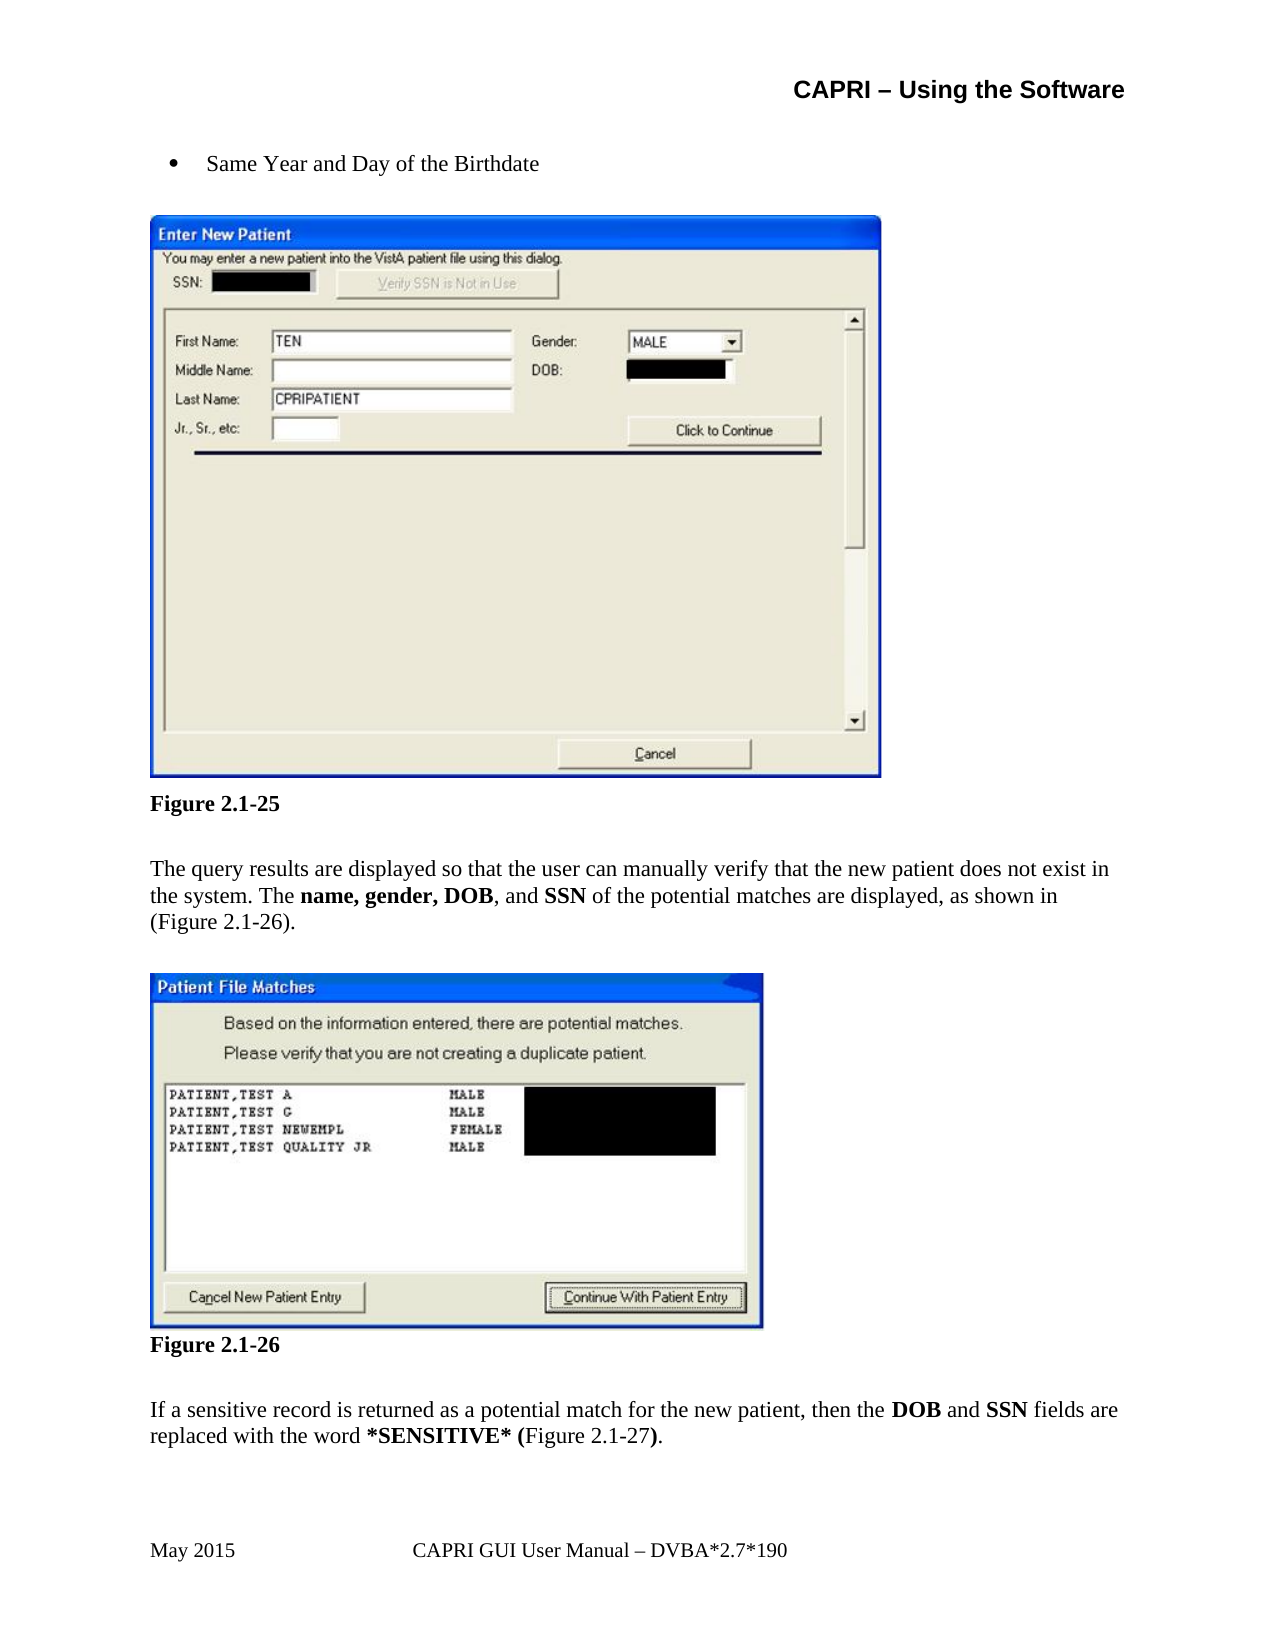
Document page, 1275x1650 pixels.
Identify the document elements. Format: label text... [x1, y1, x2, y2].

picture [150, 215, 882, 778]
text Same Year and Day of the Birthdate [169, 150, 1125, 176]
picture [150, 973, 765, 1331]
